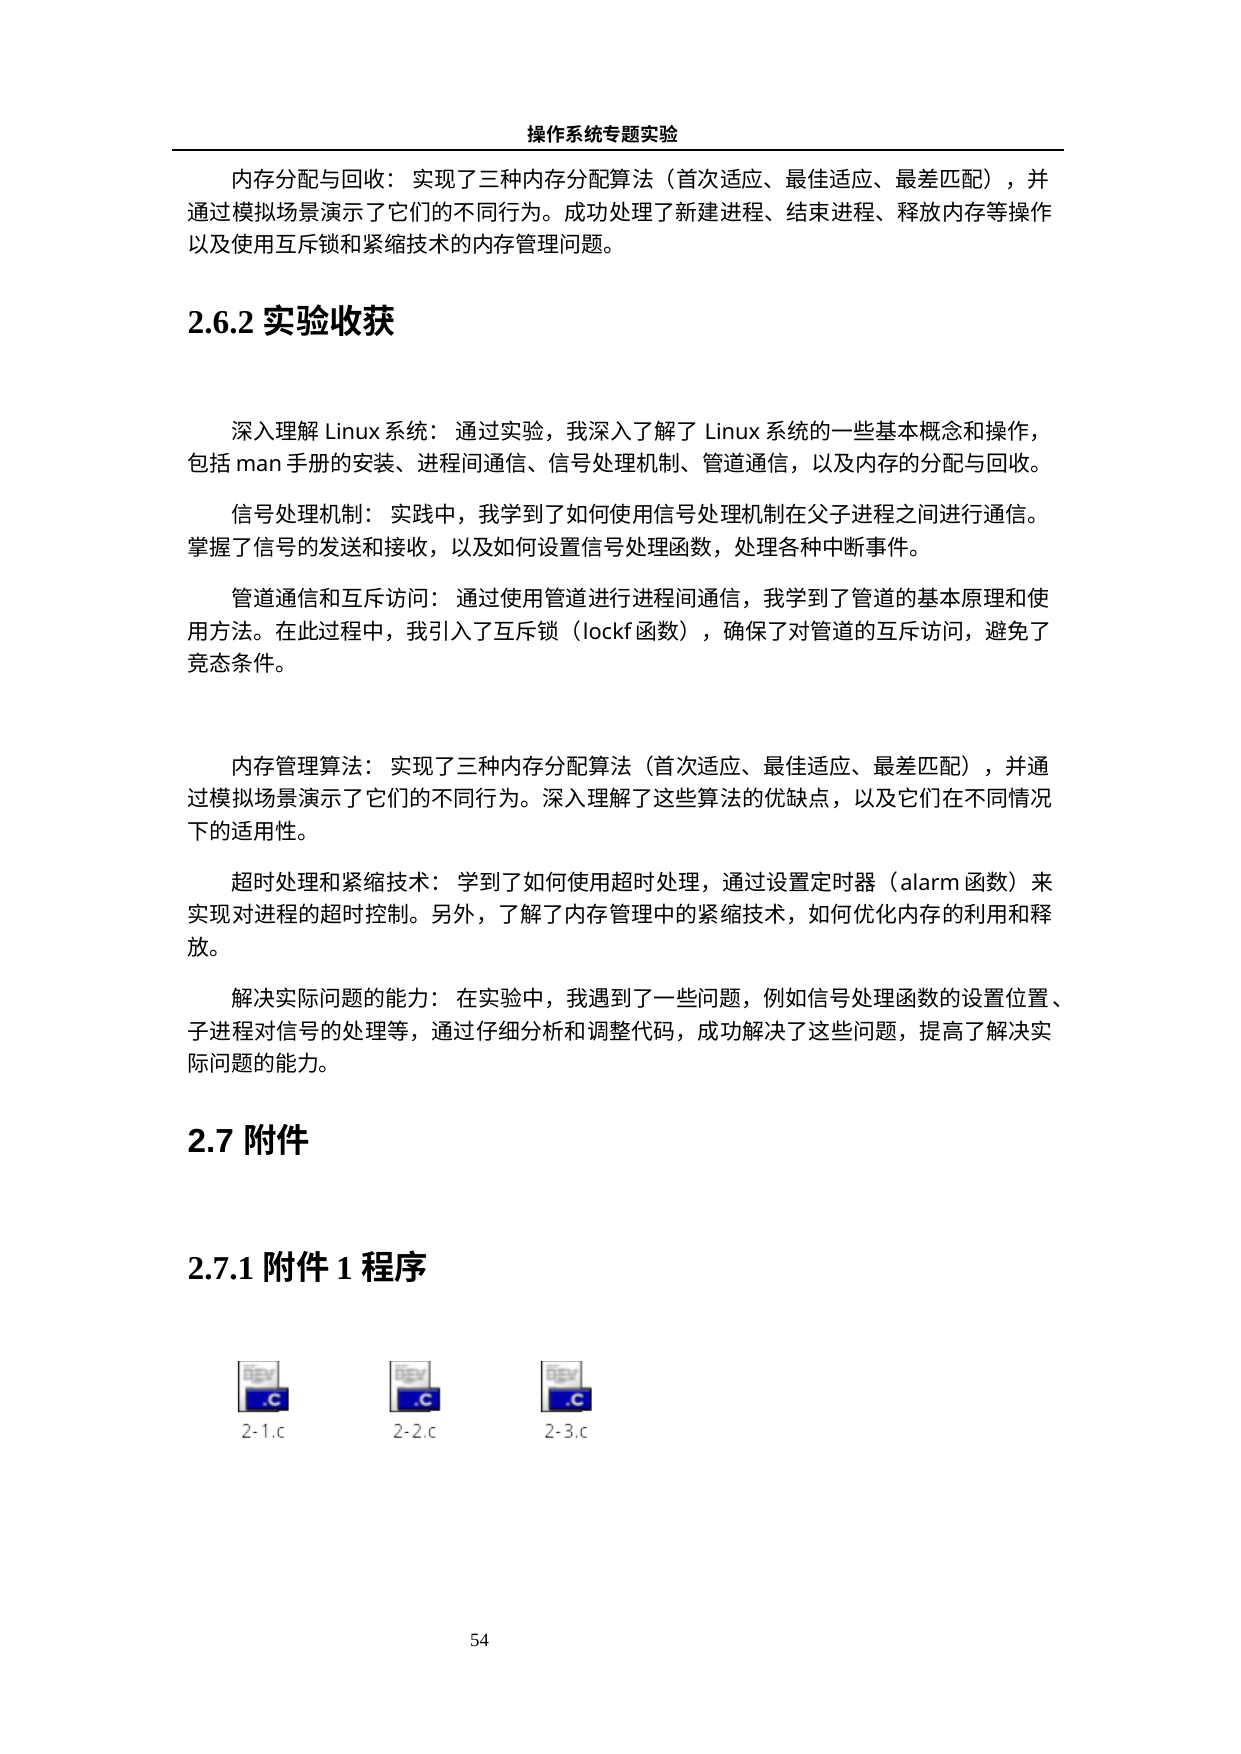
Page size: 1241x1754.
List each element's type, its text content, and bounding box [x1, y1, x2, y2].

subtitle 2.7.1 附件1 程序 [187, 1232, 1053, 1297]
list 超时处理和紧缩技术： 学到了如何使用超时处理，通过设置定时器（alarm函数）来实现对进程的超时控制。另外，了解了内存管理中的紧缩技术，如何优化内存的利用和释放。 [187, 864, 1053, 962]
list 信号处理机制： 实践中，我学到了如何使用信号处理机制在父子进程之间进行通信。掌握了信号的发送和接收，以及如何设置信号处理函数，处理各种中断事件。 [187, 497, 1053, 562]
list 内存分配与回收： 实现了三种内存分配算法（首次适应、最佳适应、最差匹配），并通过模拟场景演示了它们的不同行为。成功处理了新建进程、结束进程、释放内存等操作，以及使用互斥锁和紧缩技术的内存管理问题。 [187, 162, 1053, 259]
subtitle 附件 [187, 1105, 1053, 1170]
list 深入理解Linux系统： 通过实验，我深入了解了Linux系统的一些基本概念和操作，包括man手册的安装、进程间通信、信号处理机制、管道通信，以及内存的分配与回收。 [187, 413, 1053, 478]
list 解决实际问题的能力： 在实验中，我遇到了一些问题，例如信号处理函数的设置位置、子进程对信号的处理等，通过仔细分析和调整代码，成功解决了这些问题，提高了解决实际问题的能力。 [187, 981, 1053, 1078]
list 管道通信和互斥访问： 通过使用管道进行进程间通信，我学到了管道的基本原理和使用方法。在此过程中，我引入了互斥锁（lockf函数），确保了对管道的互斥访问，避免了竞态条件。 [187, 581, 1053, 678]
subtitle 2.6.2 实验收获 [187, 287, 1053, 352]
list 内存管理算法： 实现了三种内存分配算法（首次适应、最佳适应、最差匹配），并通过模拟场景演示了它们的不同行为。深入理解了这些算法的优缺点，以及它们在不同情况下的适用性。 [187, 748, 1053, 846]
